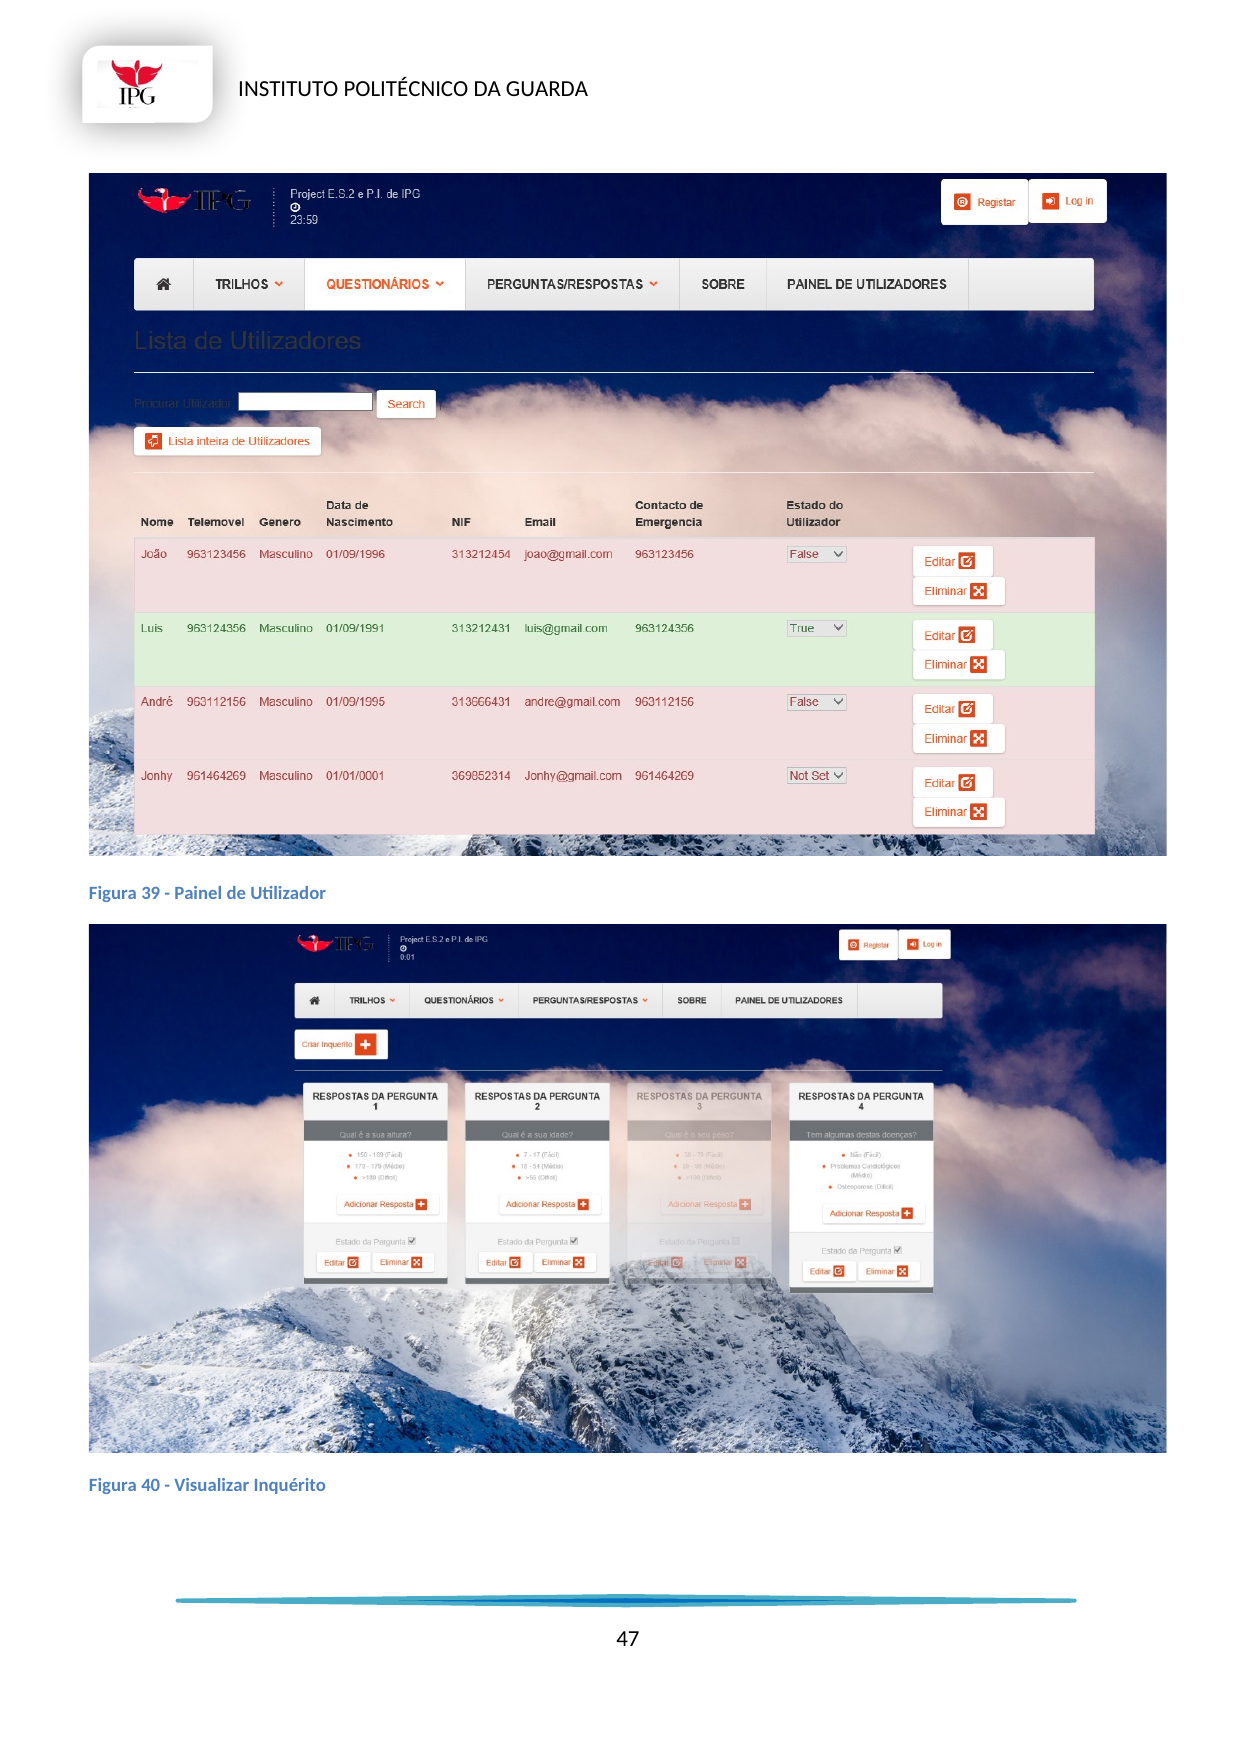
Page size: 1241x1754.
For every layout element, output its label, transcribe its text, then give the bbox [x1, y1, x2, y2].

picture [88, 924, 1167, 1453]
picture [88, 173, 1167, 856]
picture [97, 61, 198, 108]
